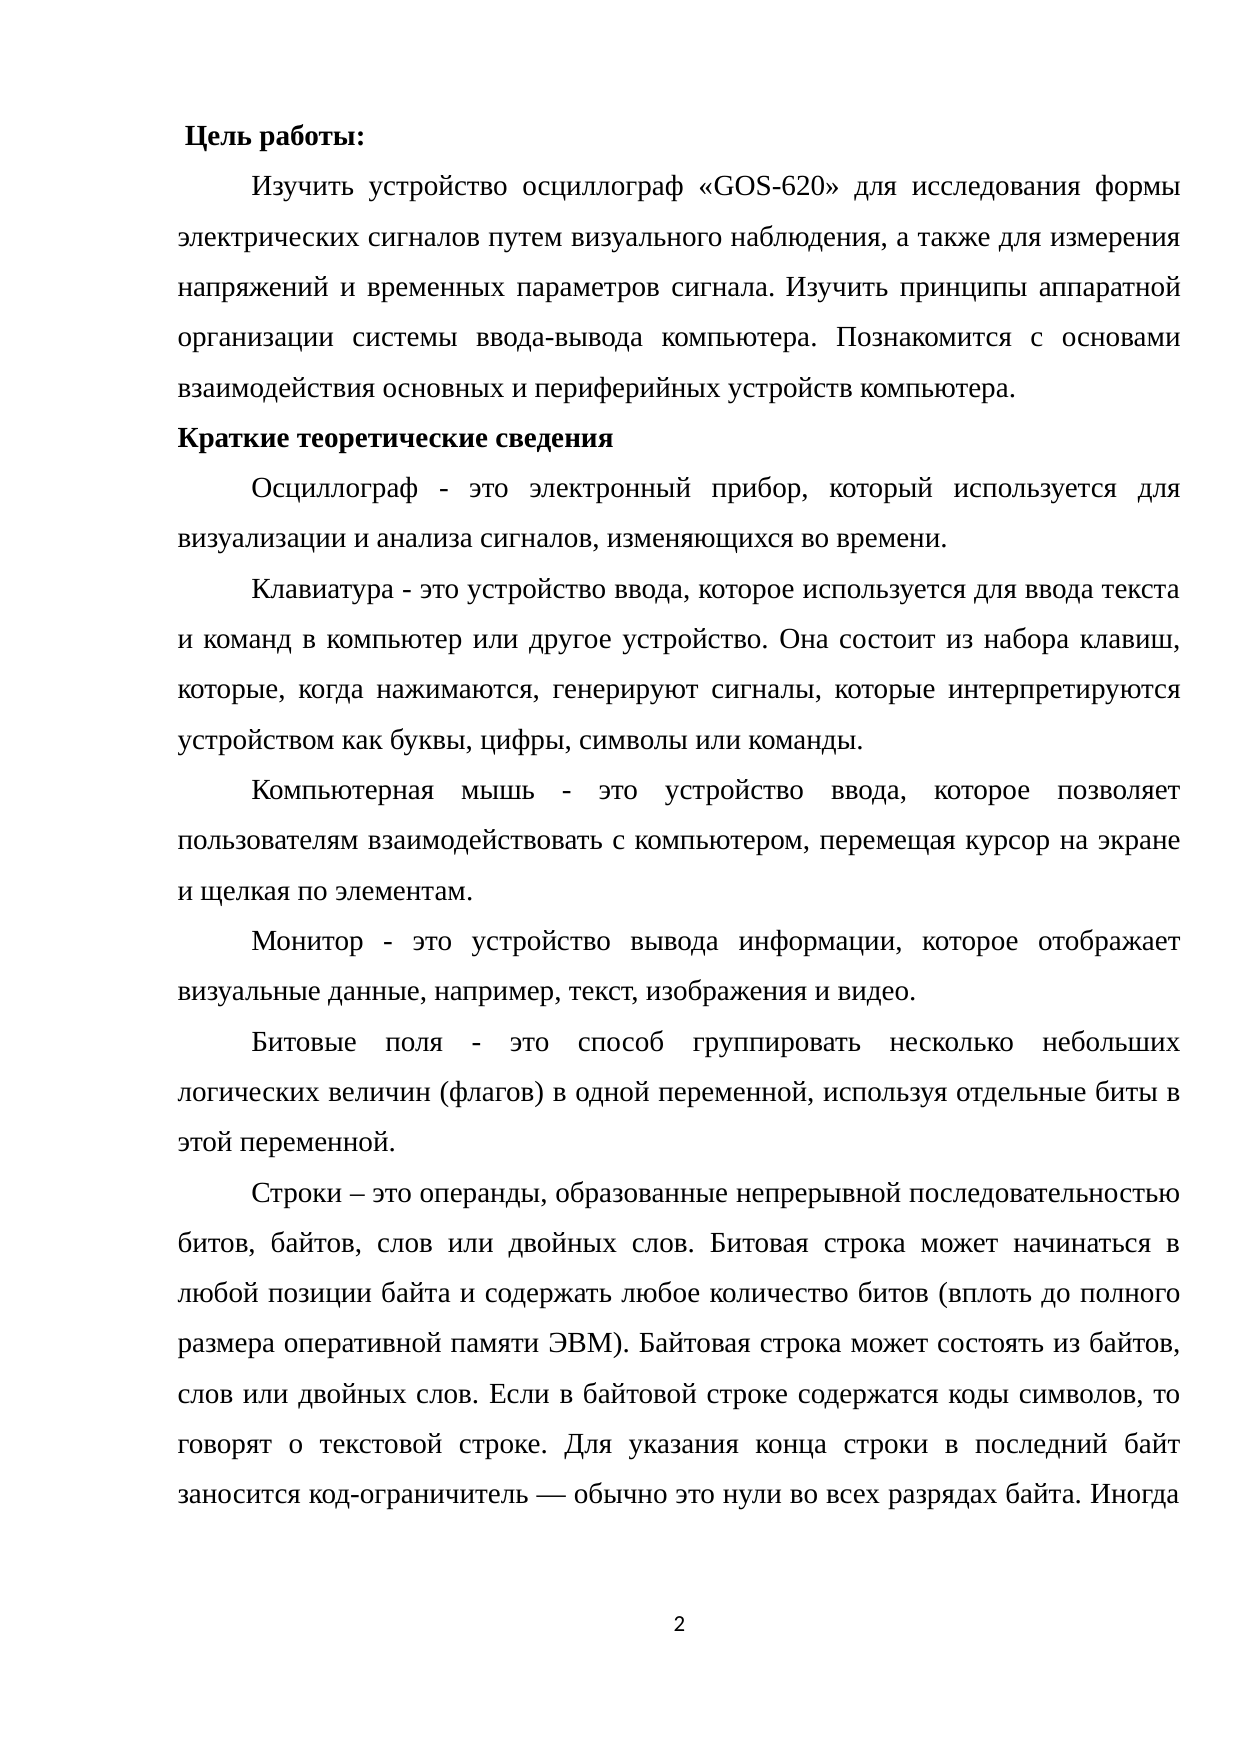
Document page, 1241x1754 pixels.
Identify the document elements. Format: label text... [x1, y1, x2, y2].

text Цель работы: [177, 118, 1181, 152]
text Краткие теоретические сведения [177, 420, 1181, 453]
text Компьютерная мышь - это устройство ввода, которое позволяет пользователям взаимодействовать с компьютером, перемещая курсор на экране и щелкая по элементам. [177, 772, 1181, 906]
text Битовые поля - это способ группировать несколько небольших логических величин (флагов) в одной переменной, используя отдельные биты в этой переменной. [177, 1024, 1181, 1158]
text Монитор - это устройство вывода информации, которое отображает визуальные данные, например, текст, изображения и видео. [177, 923, 1181, 1007]
text Клавиатура - это устройство ввода, которое используется для ввода текста и команд в компьютер или другое устройство. Она состоит из набора клавиш, которые, когда нажимаются, генерируют сигналы, которые интерпретируются устройством как буквы, цифры, символы или команды. [177, 571, 1181, 755]
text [177, 1175, 1181, 1510]
text Осциллограф - это электронный прибор, который используется для визуализации и анализа сигналов, изменяющихся во времени. [177, 470, 1181, 554]
text Изучить устройство осциллограф «GOS-620» для исследования формы электрических сигналов путем визуального наблюдения, а также для измерения напряжений и временных параметров сигнала. Изучить принципы аппаратной организации системы ввода-вывода компьютера. Познакомится с основами взаимодействия основных и периферийных устройств компьютера. [177, 168, 1181, 403]
